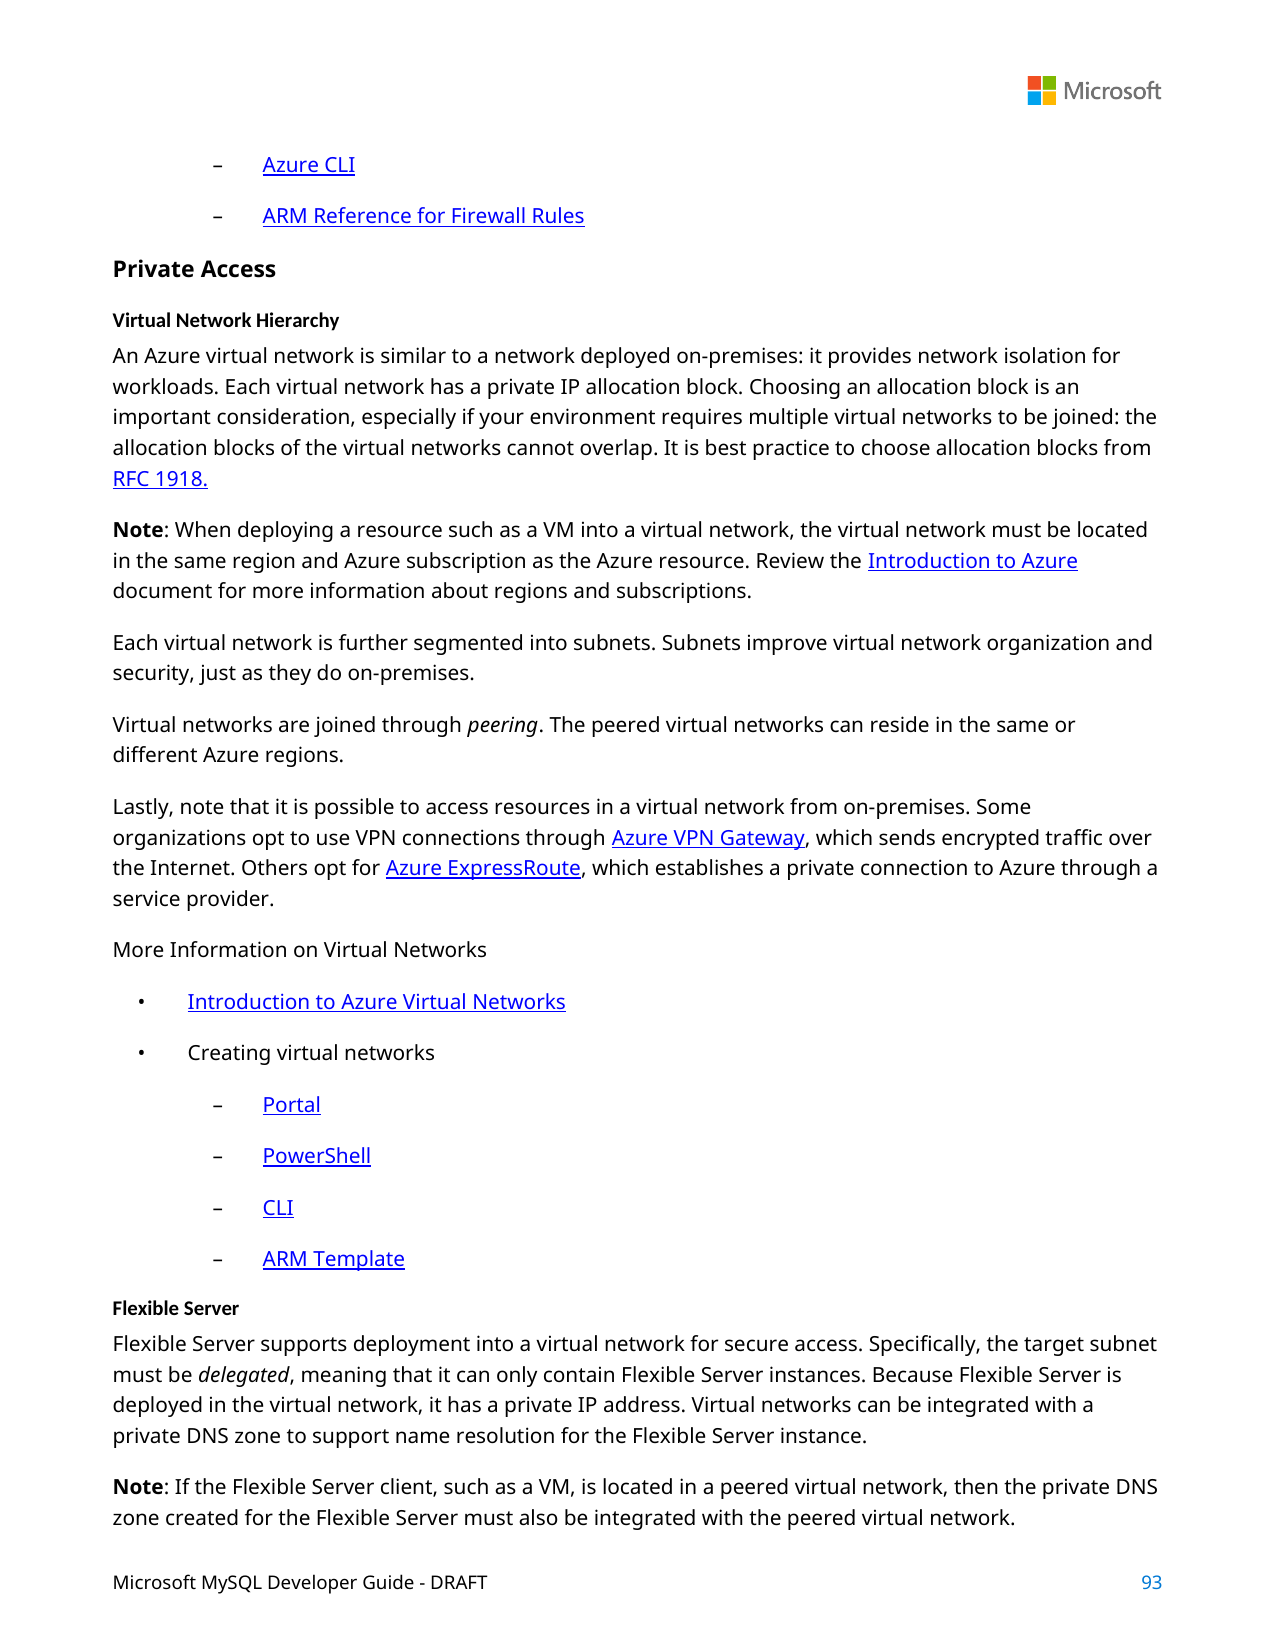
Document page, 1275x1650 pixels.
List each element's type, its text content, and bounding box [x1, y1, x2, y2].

list ARM Template [212, 1244, 1162, 1272]
text An Azure virtual network is similar to a network deployed on-premises: it provides network isolation for workloads. Each virtual network has a private IP allocation block. Choosing an allocation block is an important consideration, especially if your environment requires multiple virtual networks to be joined: the allocation blocks of the virtual networks cannot overlap. It is best practice to choose allocation blocks from RFC 1918. [112, 341, 1162, 492]
list Portal [212, 1090, 1162, 1118]
subtitle Flexible Server [112, 1296, 1162, 1321]
subtitle Private Access [112, 253, 1162, 284]
text Note: When deploying a resource such as a VM into a virtual network, the virtual network must be located in the same region and Azure subscription as the Azure resource. Review the Introduction to Azure document for more information about regions and subscriptions. [112, 515, 1162, 605]
text Note: If the Flexible Server client, such as a VM, is located in a peered virtual network, then the private DNS zone created for the Flexible Server must also be integrated with the peered virtual network. [112, 1472, 1162, 1532]
picture [1026, 75, 1163, 107]
list Introduction to Azure Virtual Networks [137, 987, 1162, 1015]
list ARM Reference for Firewall Rules [212, 201, 1162, 230]
text Lastly, note that it is possible to access resources in a virtual network from on-premises. Some organizations opt to use VPN connections through Azure VPN Gateway, which sends encrypted traffic over the Internet. Others opt for Azure ExpressRoute, which establishes a private connection to Azure through a service provider. [112, 792, 1162, 912]
text More Information on Virtual Networks [112, 935, 1162, 964]
text Virtual networks are joined through peering. The peered virtual networks can reside in the same or different Azure regions. [112, 710, 1162, 769]
list Creating virtual networks [137, 1038, 1162, 1067]
list Azure CLI [212, 150, 1162, 178]
list CLI [212, 1193, 1162, 1221]
text Flexible Server supports deployment into a virtual network for secure access. Specifically, the target subnet must be delegated, meaning that it can only contain Flexible Server instances. Because Flexible Server is deployed in the virtual network, it has a private IP address. Virtual networks can be integrated with a private DNS zone to support name resolution for the Flexible Server instance. [112, 1329, 1162, 1449]
text Each virtual network is further segmented into subnets. Subnets improve virtual network organization and security, just as they do on-premises. [112, 628, 1162, 687]
list PowerShell [212, 1141, 1162, 1169]
subtitle Virtual Network Hierarchy [112, 307, 1162, 333]
